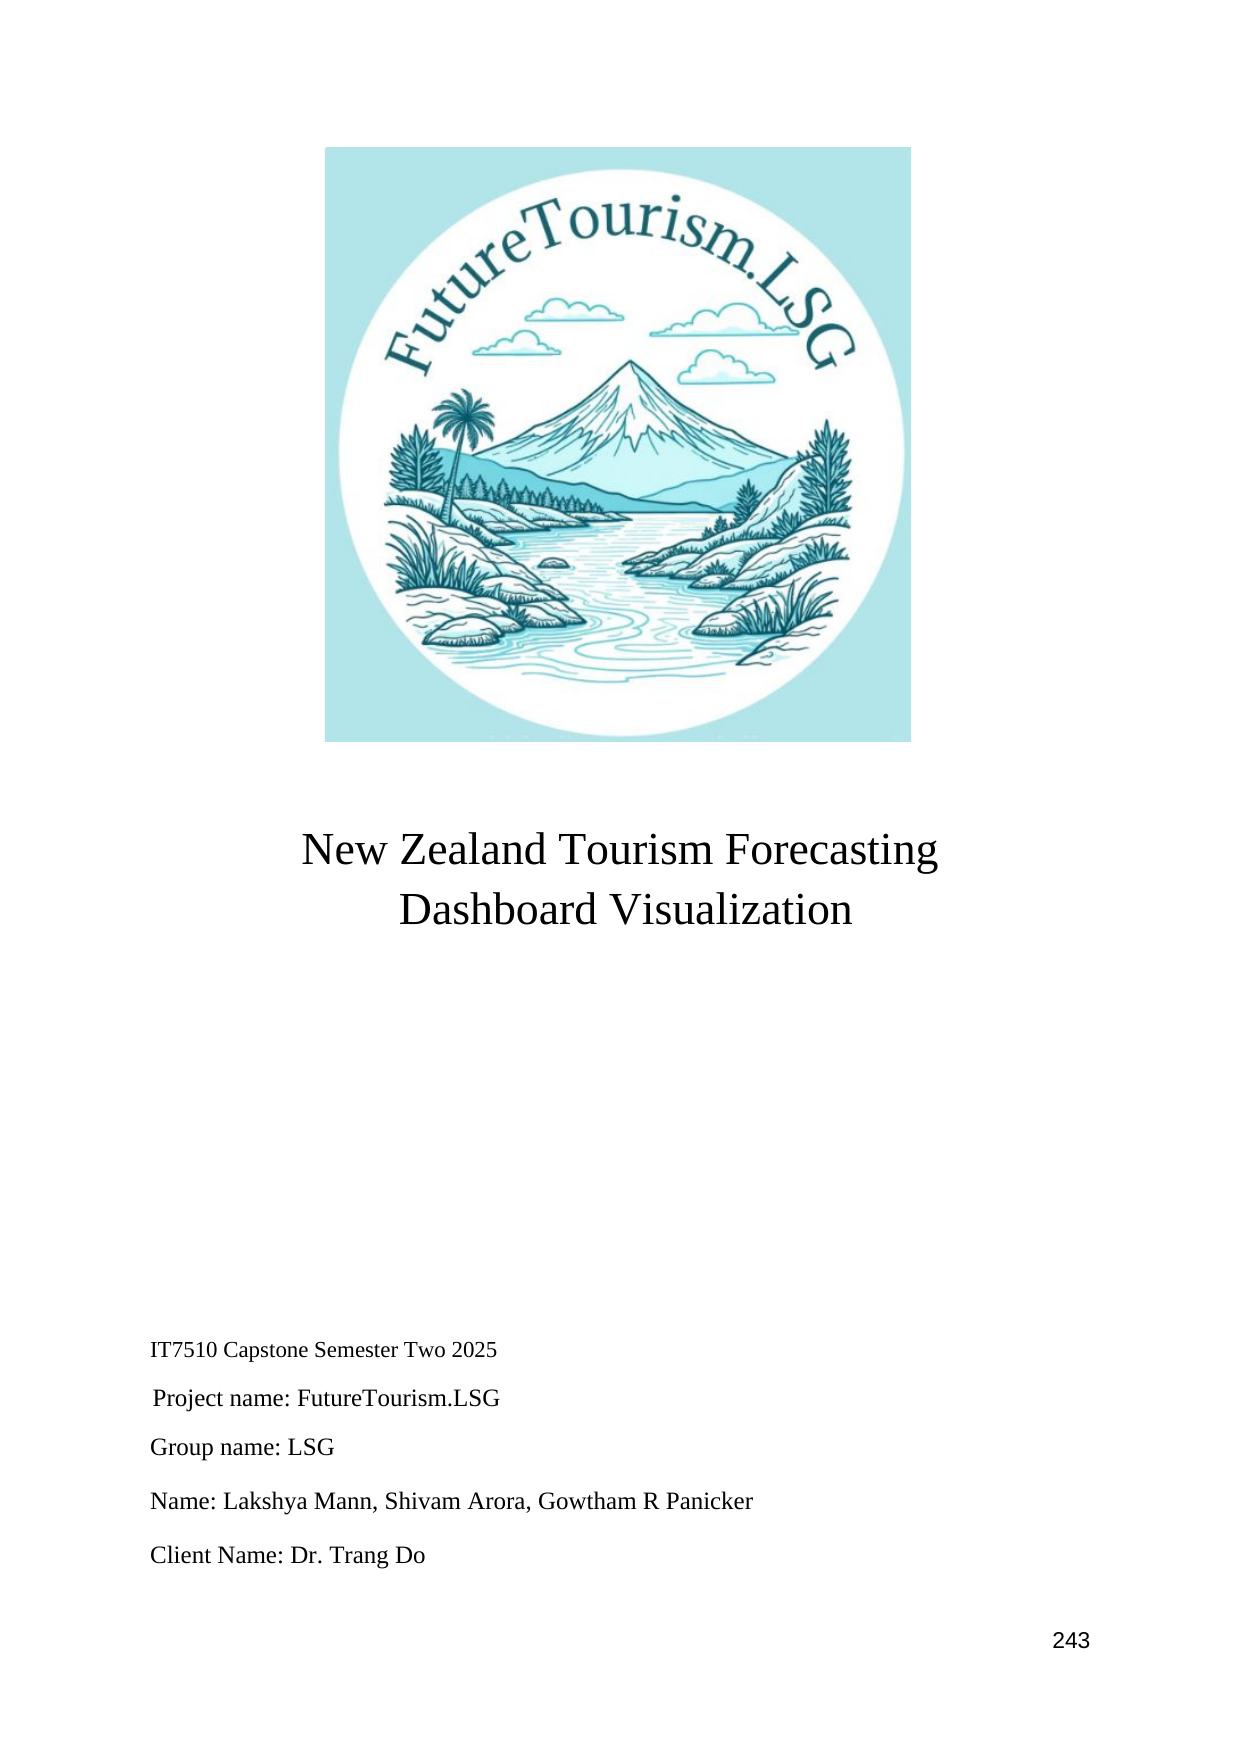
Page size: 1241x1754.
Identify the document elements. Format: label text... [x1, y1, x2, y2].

text Name: Lakshya Mann, Shivam Arora, Gowtham R Panicker [150, 1486, 1090, 1515]
text IT7510 Capstone Semester Two 2025 [150, 1336, 1090, 1362]
text Client Name: Dr. Trang Do [150, 1540, 1090, 1569]
text Project name: FutureTourism.LSG [152, 1383, 1090, 1411]
text Group name: LSG [150, 1432, 1090, 1461]
text Dashboard Visualization [150, 882, 1090, 934]
picture [324, 147, 913, 742]
text New Zealand Tourism Forecasting [150, 821, 1090, 874]
